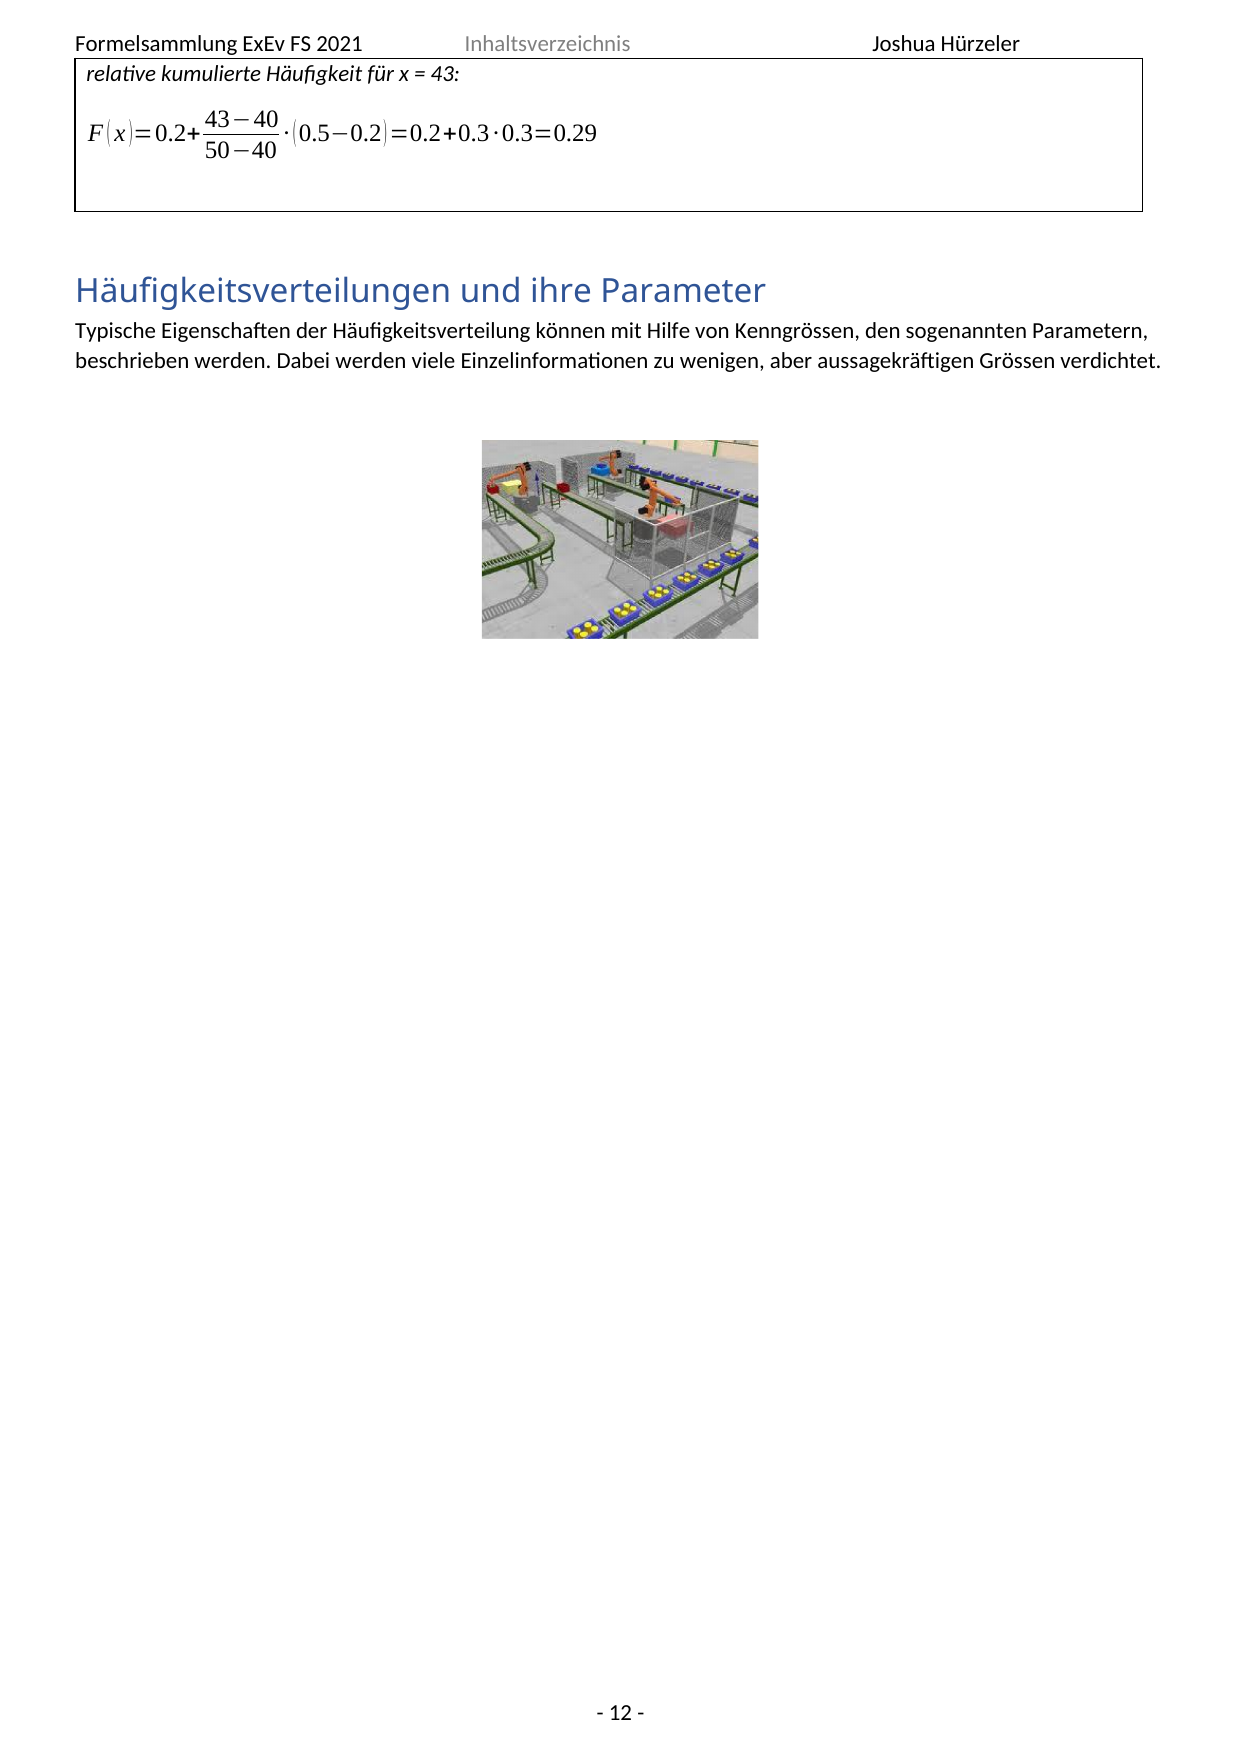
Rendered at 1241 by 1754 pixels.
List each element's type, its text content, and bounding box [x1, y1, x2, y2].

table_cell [76, 59, 1142, 211]
text Typische Eigenschaften der Häufigkeitsverteilung können mit Hilfe von Kenngrössen, den sogenannten Parametern, beschrieben werden. Dabei werden viele Einzelinformationen zu wenigen, aber aussagekräftigen Grössen verdichtet. [75, 316, 1165, 374]
subtitle Häufigkeitsverteilungen und ihre Parameter [75, 267, 1165, 313]
picture [481, 440, 759, 639]
